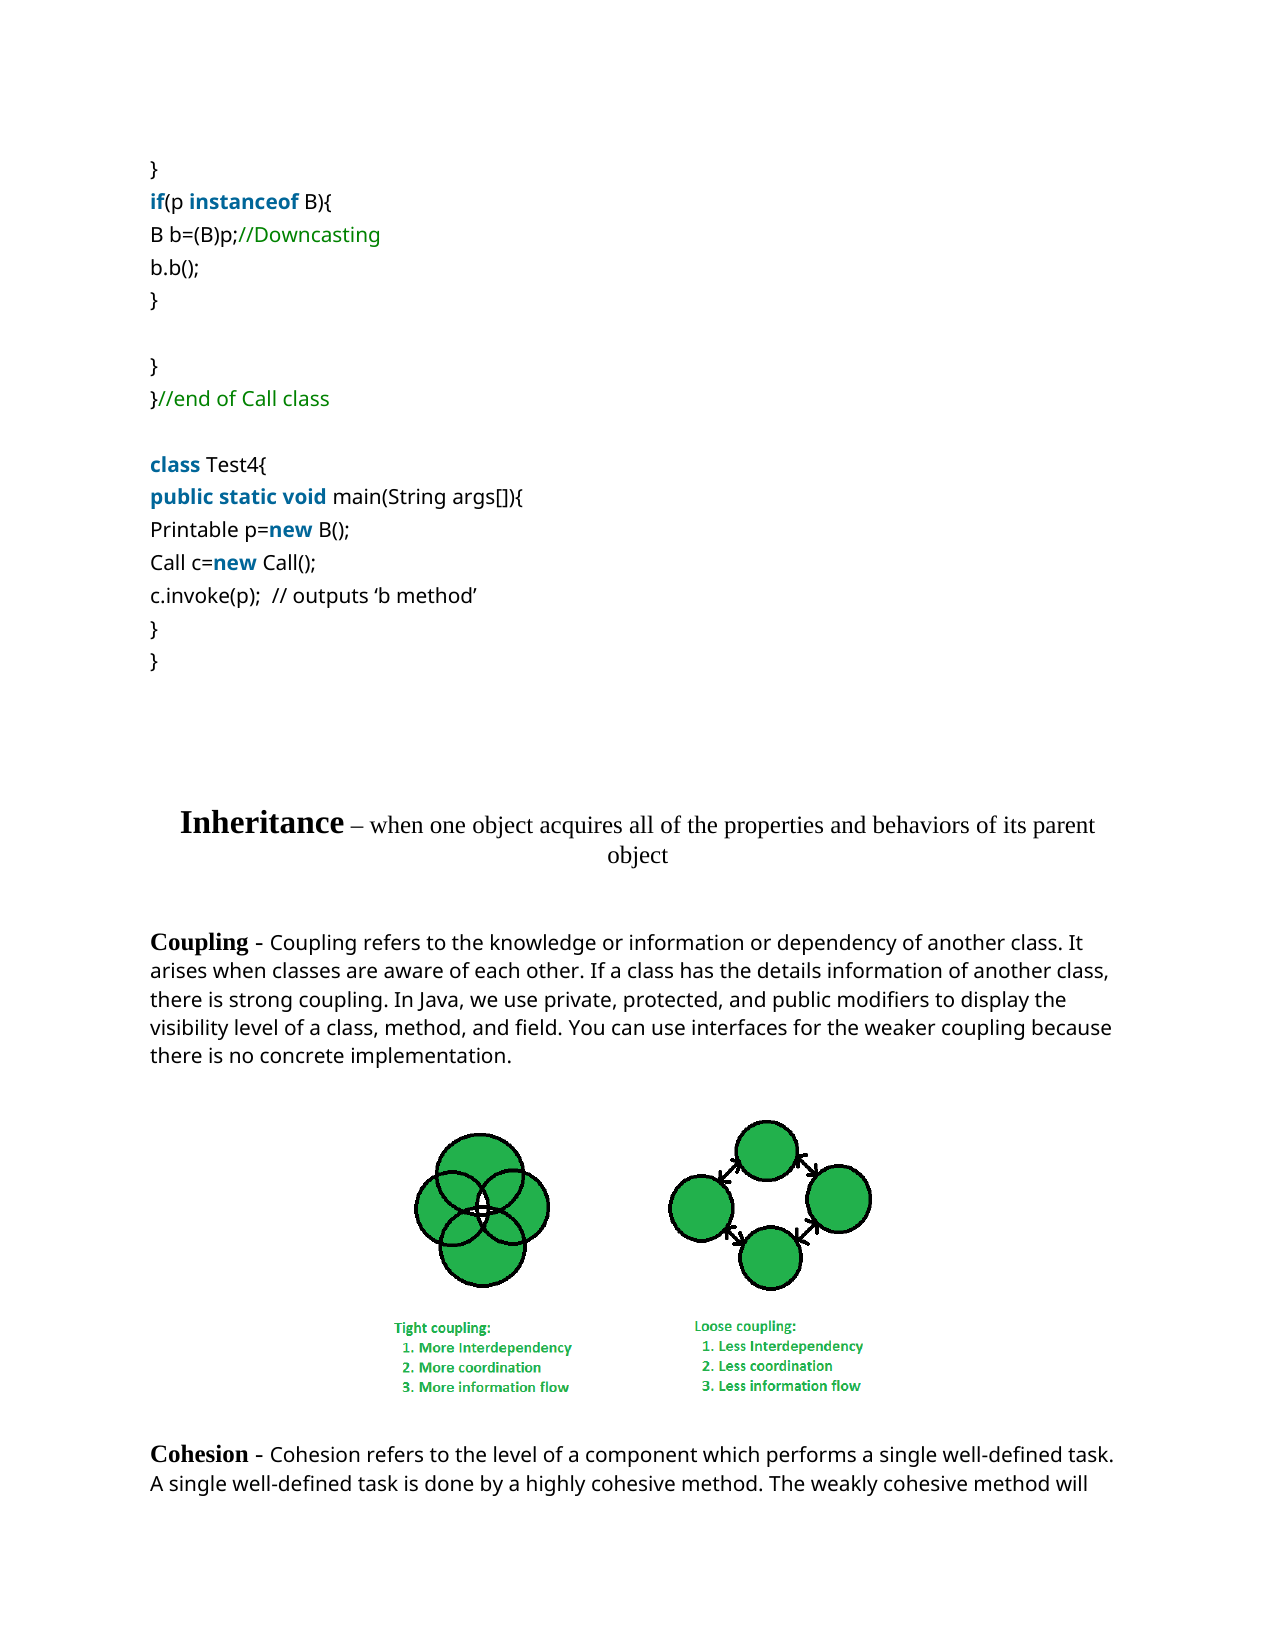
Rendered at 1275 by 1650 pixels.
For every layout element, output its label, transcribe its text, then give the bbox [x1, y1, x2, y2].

text }//end of Call class [150, 380, 1125, 412]
picture [381, 1098, 894, 1411]
text class Test4{ [150, 445, 1125, 478]
text Call c=new Call(); [150, 544, 1125, 577]
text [150, 1439, 1125, 1497]
text } [150, 347, 1125, 380]
text Inheritance – when one object acquires all of the properties and behaviors of its parent object [150, 802, 1125, 869]
text c.invoke(p); // outputs ‘b method’ [150, 577, 1125, 609]
text public static void main(String args[]){ [150, 478, 1125, 511]
text if(p instanceof B){ [150, 183, 1125, 216]
text B b=(B)p;//Downcasting [150, 216, 1125, 248]
text Coupling - Coupling refers to the knowledge or information or dependency of another class. It arises when classes are aware of each other. If a class has the details information of another class, there is strong coupling. In Java, we use private, protected, and public modifiers to display the visibility level of a class, method, and field. You can use interfaces for the weaker coupling because there is no concrete implementation. [150, 927, 1125, 1070]
text } [150, 150, 1125, 183]
text } [150, 642, 1125, 675]
text Printable p=new B(); [150, 511, 1125, 544]
text b.b(); [150, 248, 1125, 281]
text } [150, 281, 1125, 314]
text } [150, 609, 1125, 642]
